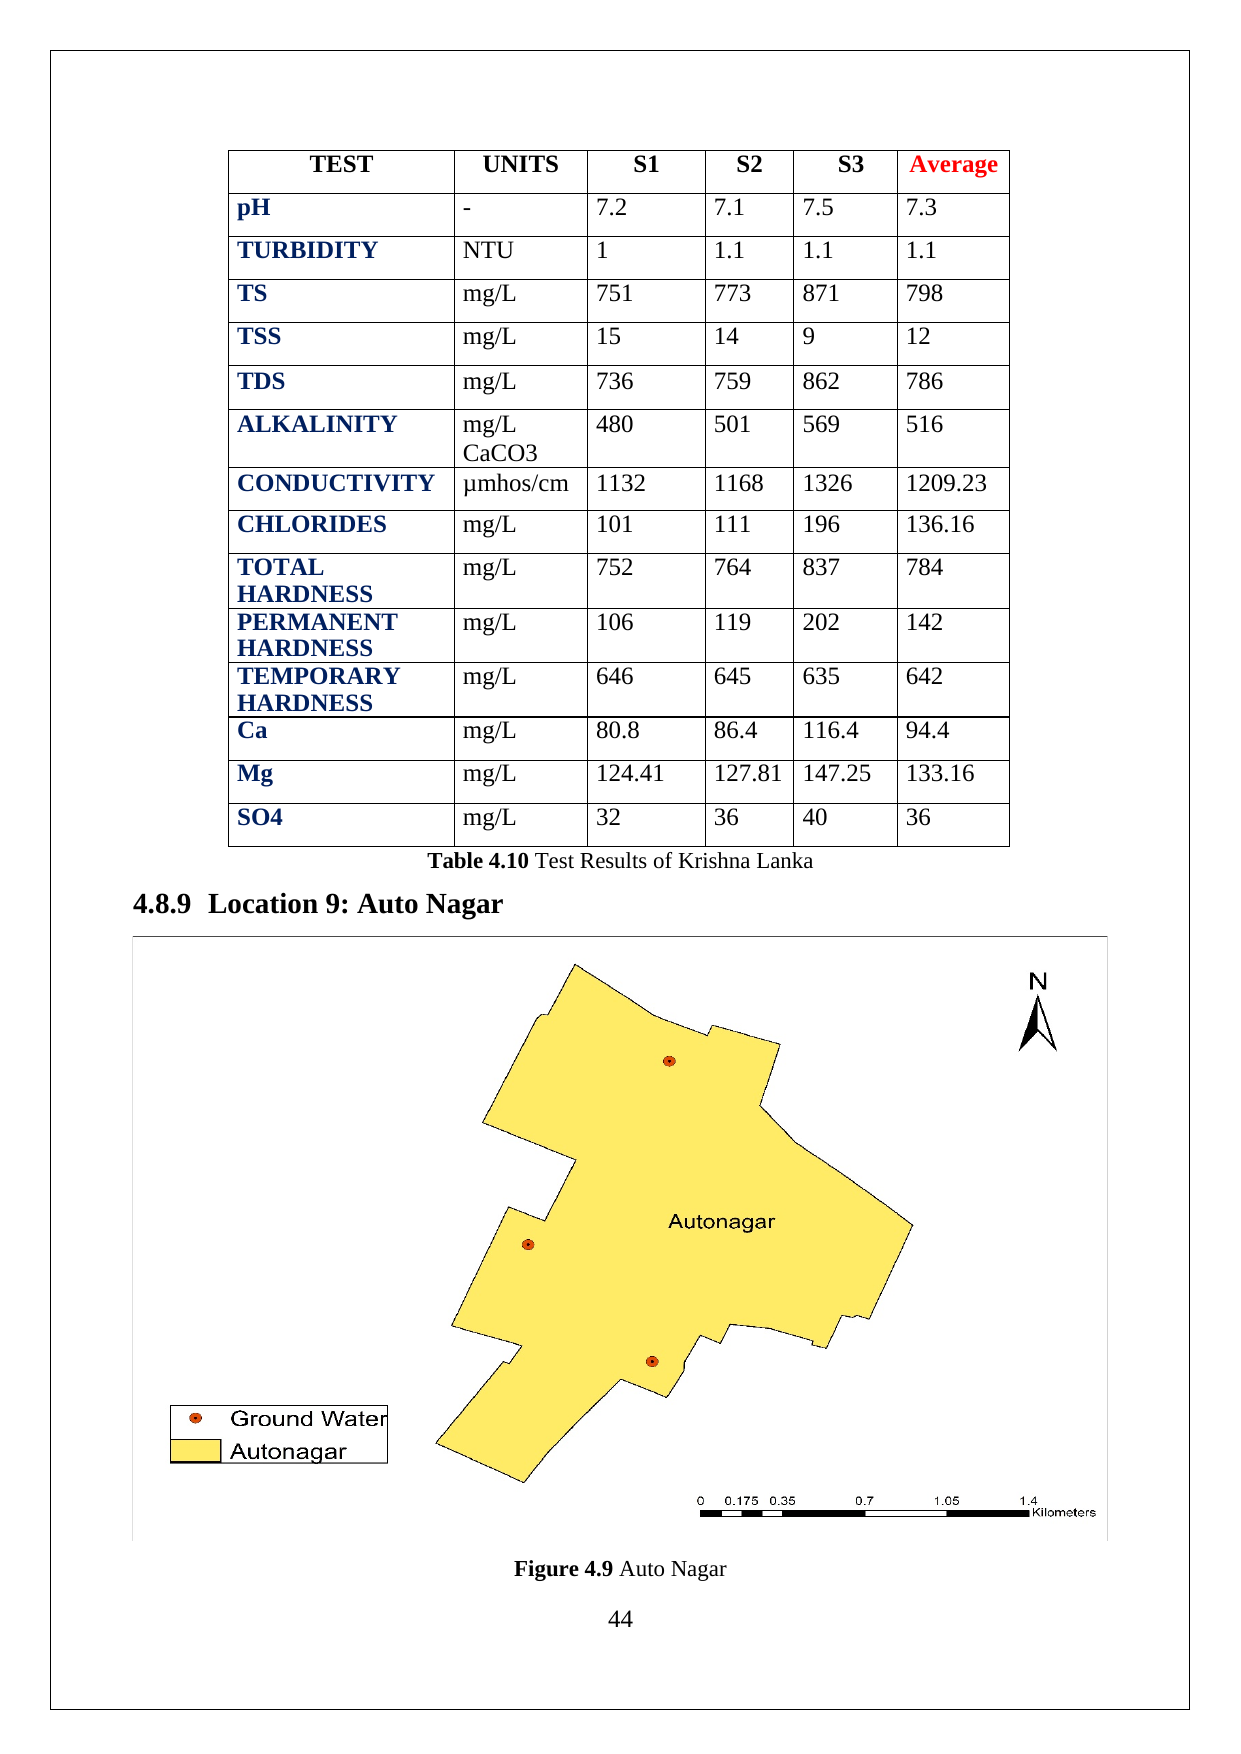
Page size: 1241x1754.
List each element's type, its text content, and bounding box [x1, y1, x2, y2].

table_cell mg/L [455, 511, 587, 553]
table_header S3 [794, 151, 897, 193]
table_cell 116.4 [794, 718, 897, 759]
table_cell TS [229, 280, 454, 322]
table_cell 124.41 [588, 761, 705, 803]
table_cell 635 [794, 663, 897, 716]
table_cell 9 [794, 323, 897, 365]
table_cell 136.16 [898, 511, 1009, 553]
table_cell TSS [229, 323, 454, 365]
table_cell 147.25 [794, 761, 897, 803]
table_cell 1.1 [794, 237, 897, 279]
table_cell 15 [588, 323, 705, 365]
table_cell 1 [588, 237, 705, 279]
table_cell pH [229, 194, 454, 236]
table_cell mg/L [455, 663, 587, 716]
table_cell 36 [706, 804, 793, 846]
table_header UNITS [455, 151, 587, 193]
table_cell mg/L [455, 323, 587, 365]
table_cell 645 [706, 663, 793, 716]
table_cell 480 [588, 410, 705, 467]
table_cell 7.3 [898, 194, 1009, 236]
table_cell mg/L [455, 761, 587, 803]
table_cell TURBIDITY [229, 237, 454, 279]
table_cell 36 [898, 804, 1009, 846]
table_cell µmhos/cm [455, 468, 587, 510]
table_cell 1.1 [898, 237, 1009, 279]
table_cell 871 [794, 280, 897, 322]
table_cell 516 [898, 410, 1009, 467]
table_cell 101 [588, 511, 705, 553]
table_cell 202 [794, 609, 897, 662]
table_cell 32 [588, 804, 705, 846]
table_cell NTU [455, 237, 587, 279]
table_cell mg/L CaCO3 [455, 410, 587, 467]
table_cell TOTAL HARDNESS [229, 554, 454, 608]
table_cell 1132 [588, 468, 705, 510]
table_cell CHLORIDES [229, 511, 454, 553]
table_cell 784 [898, 554, 1009, 608]
table_cell 773 [706, 280, 793, 322]
table_cell 501 [706, 410, 793, 467]
table_cell mg/L [455, 804, 587, 846]
table_cell 94.4 [898, 718, 1009, 759]
table_cell 80.8 [588, 718, 705, 759]
table_cell 1326 [794, 468, 897, 510]
table_cell TEMPORARY HARDNESS [229, 663, 454, 716]
table_cell 111 [706, 511, 793, 553]
table_cell mg/L [455, 718, 587, 759]
table_cell SO4 [229, 804, 454, 846]
table_cell 142 [898, 609, 1009, 662]
table_cell - [455, 194, 587, 236]
table_header TEST [229, 151, 454, 193]
table_cell CONDUCTIVITY [229, 468, 454, 510]
table_cell 1.1 [706, 237, 793, 279]
text Table 4.10 Test Results of Krishna Lanka [133, 847, 1108, 873]
table_cell mg/L [455, 554, 587, 608]
table_cell 106 [588, 609, 705, 662]
table_cell Mg [229, 761, 454, 803]
table_cell 736 [588, 366, 705, 408]
text 4.8.9 Location 9: Auto Nagar [133, 886, 1108, 920]
table_cell mg/L [455, 366, 587, 408]
table_cell 569 [794, 410, 897, 467]
table_cell 7.1 [706, 194, 793, 236]
table_cell 751 [588, 280, 705, 322]
table_cell 862 [794, 366, 897, 408]
table_cell 837 [794, 554, 897, 608]
table_cell 119 [706, 609, 793, 662]
table_cell 127.81 [706, 761, 793, 803]
table_cell 798 [898, 280, 1009, 322]
table_cell 7.5 [794, 194, 897, 236]
table_cell 786 [898, 366, 1009, 408]
table_cell mg/L [455, 609, 587, 662]
table_cell 86.4 [706, 718, 793, 759]
table_cell 752 [588, 554, 705, 608]
table_cell 133.16 [898, 761, 1009, 803]
table_cell 7.2 [588, 194, 705, 236]
table_cell 1209.23 [898, 468, 1009, 510]
table_cell 14 [706, 323, 793, 365]
table_cell PERMANENT HARDNESS [229, 609, 454, 662]
table_cell 12 [898, 323, 1009, 365]
table_cell 196 [794, 511, 897, 553]
table_cell 646 [588, 663, 705, 716]
table_cell mg/L [455, 280, 587, 322]
table_cell 759 [706, 366, 793, 408]
table_cell TDS [229, 366, 454, 408]
text Figure 4.9 Auto Nagar [133, 1555, 1108, 1582]
table_header S1 [588, 151, 705, 193]
picture [132, 936, 1108, 1541]
table_header Average [898, 151, 1009, 193]
table_header S2 [706, 151, 793, 193]
table_cell 764 [706, 554, 793, 608]
table_cell 642 [898, 663, 1009, 716]
table_cell 40 [794, 804, 897, 846]
table_cell Ca [229, 718, 454, 759]
table_cell 1168 [706, 468, 793, 510]
table_cell ALKALINITY [229, 410, 454, 467]
